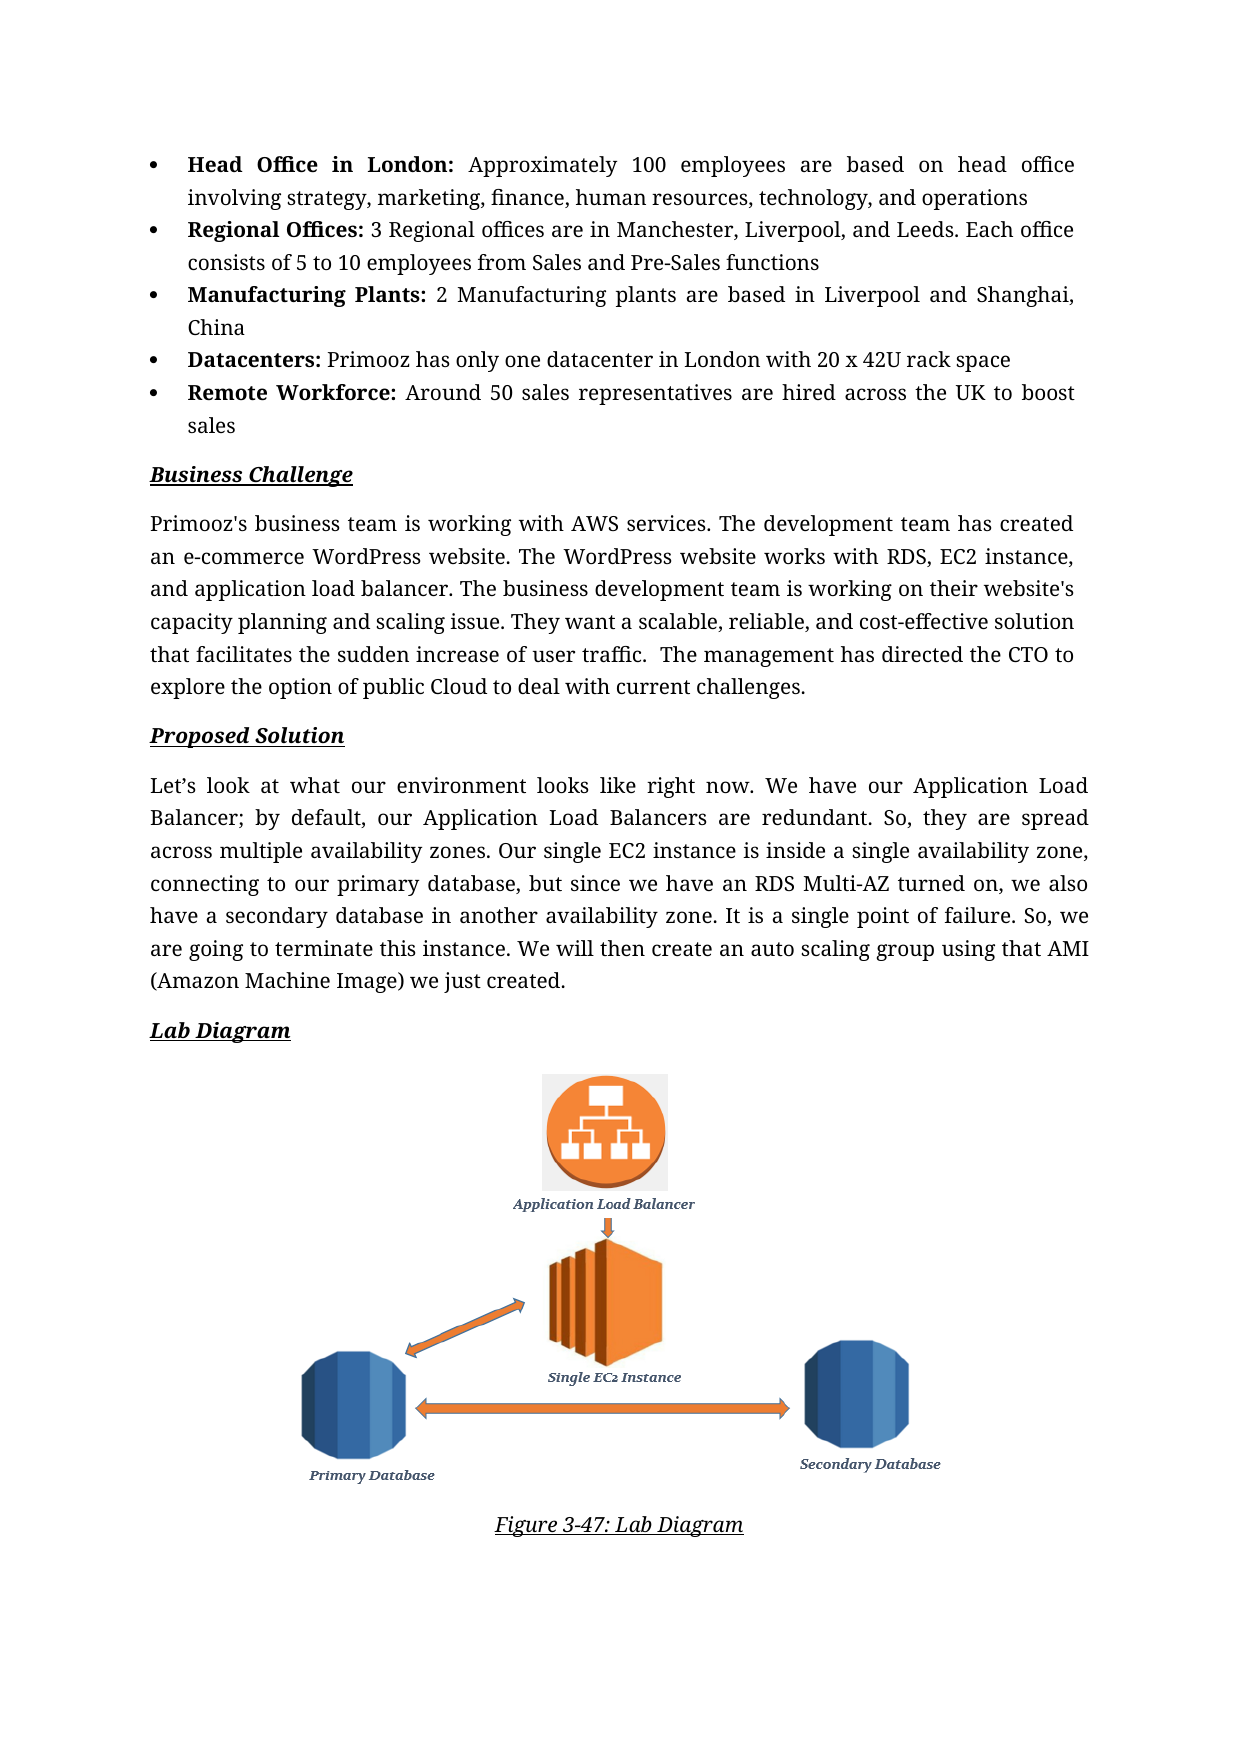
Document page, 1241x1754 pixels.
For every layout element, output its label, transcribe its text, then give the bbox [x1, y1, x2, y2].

subtitle Business Challenge [150, 460, 1090, 488]
subtitle Proposed Solution [150, 722, 1090, 750]
list Remote Workforce: Around 50 sales representatives are hired across the UK to boost sales [150, 378, 1075, 439]
text Primooz's business team is working with AWS services. The development team has created an e-commerce WordPress website. The WordPress website works with RDS, EC2 instance, and application load balancer. The business development team is working on their website's capacity planning and scaling issue. They want a scalable, reliable, and cost-effective solution that facilitates the sudden increase of user traffic. The management has directed the CTO to explore the option of public Cloud to deal with current challenges. [150, 509, 1075, 701]
picture [269, 1065, 957, 1489]
text Let’s look at what our environment looks like right now. We have our Application Load Balancer; by default, our Application Load Balancers are redundant. So, they are spread across multiple availability zones. Our single EC2 instance is inside a single availability zone, connecting to our primary database, but since we have an RDS Multi-AZ turned on, we also have a secondary database in another availability zone. It is a single point of failure. So, we are going to terminate this instance. We will then create an auto scaling group using that AMI (Amazon Machine Image) we just created. [150, 771, 1090, 995]
subtitle Lab Diagram [150, 1016, 1090, 1044]
list Manufacturing Plants: 2 Manufacturing plants are based in Liverpool and Shanghai, China [150, 280, 1075, 341]
list Regional Offices: 3 Regional offices are in Manchester, Liverpool, and Leeds. Each office consists of 5 to 10 employees from Sales and Pre-Sales functions [150, 215, 1075, 276]
list Datacenters: Primooz has only one datacenter in London with 20 x 42U rack space [150, 346, 1075, 374]
list Head Office in London: Approximately 100 employees are based on head office involving strategy, marketing, finance, human resources, technology, and operations [150, 150, 1075, 211]
text Figure 3-47: Lab Diagram [150, 1510, 1090, 1538]
